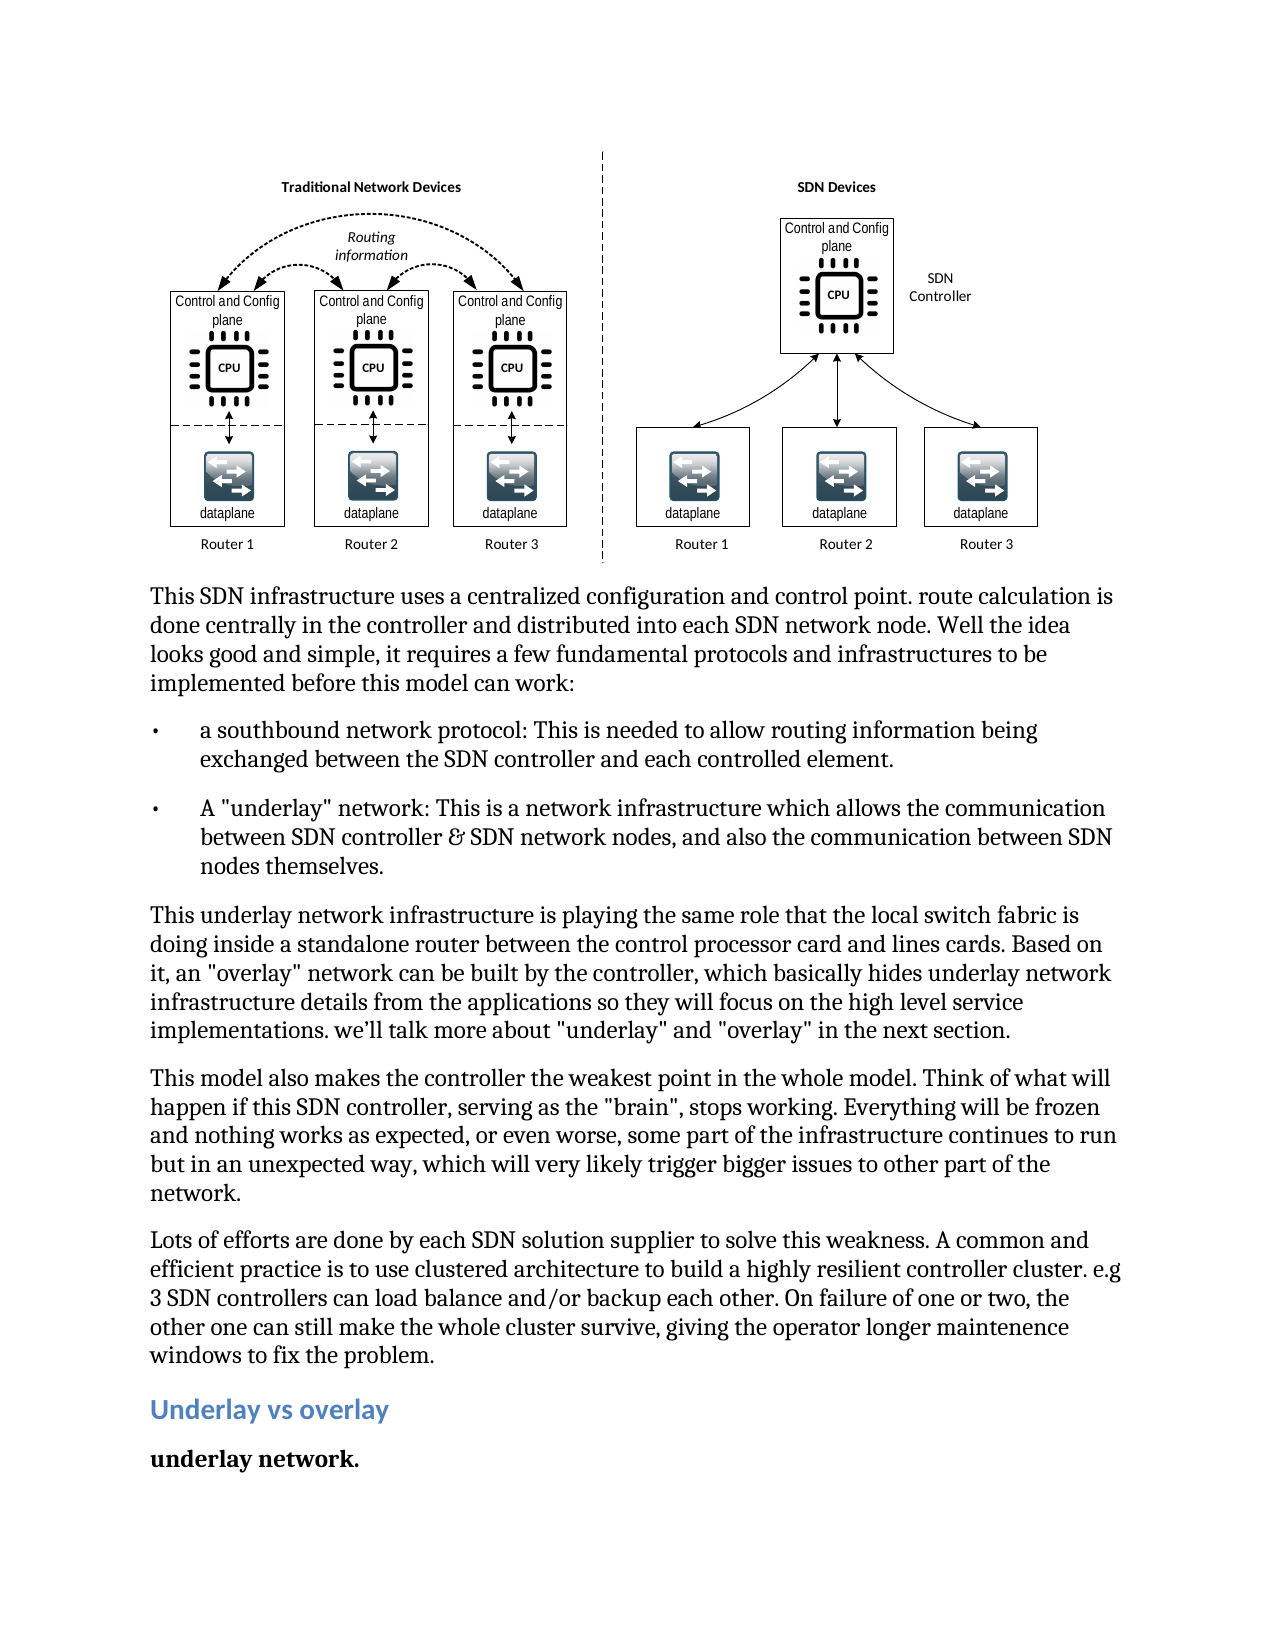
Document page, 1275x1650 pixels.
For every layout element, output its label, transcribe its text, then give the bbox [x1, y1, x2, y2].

text Lots of efforts are done by each SDN solution supplier to solve this weakness. A common and efficient practice is to use clustered architecture to build a highly resilient controller cluster. e.g 3 SDN controllers can load balance and/or backup each other. On failure of one or two, the other one can still make the whole cluster survive, giving the operator longer maintenence windows to fix the problem. [150, 1226, 1125, 1370]
text This model also makes the controller the weakest point in the whole model. Think of what will happen if this SDN controller, serving as the "brain", stops working. Everything will be frozen and nothing works as expected, or even worse, some part of the infrastructure continues to run but in an unexpected way, which will very likely trigger bigger issues to other part of the network. [150, 1064, 1125, 1208]
subtitle Underlay vs overlay [150, 1391, 1125, 1427]
text underlay network. [150, 1445, 1125, 1474]
list A "underlay" network: This is a network infrastructure which allows the communication between SDN controller & SDN network nodes, and also the communication between SDN nodes themselves. [150, 794, 1125, 881]
list a southbound network protocol: This is needed to allow routing information being exchanged between the SDN controller and each controlled element. [150, 716, 1125, 773]
text This underlay network infrastructure is playing the same role that the local switch fabric is doing inside a standalone router between the control processor card and lines cards. Based on it, an "overlay" network can be built by the controller, which basically hides underlay network infrastructure details from the applications so they will focus on the high level service implementations. we’ll talk more about "underlay" and "overlay" in the next section. [150, 901, 1125, 1045]
text This SDN infrastructure uses a centralized configuration and control point. route calculation is done centrally in the controller and distributed into each SDN network node. Well the idea looks good and simple, it requires a few fundamental protocols and infrastructures to be implemented before this model can work: [150, 582, 1125, 697]
